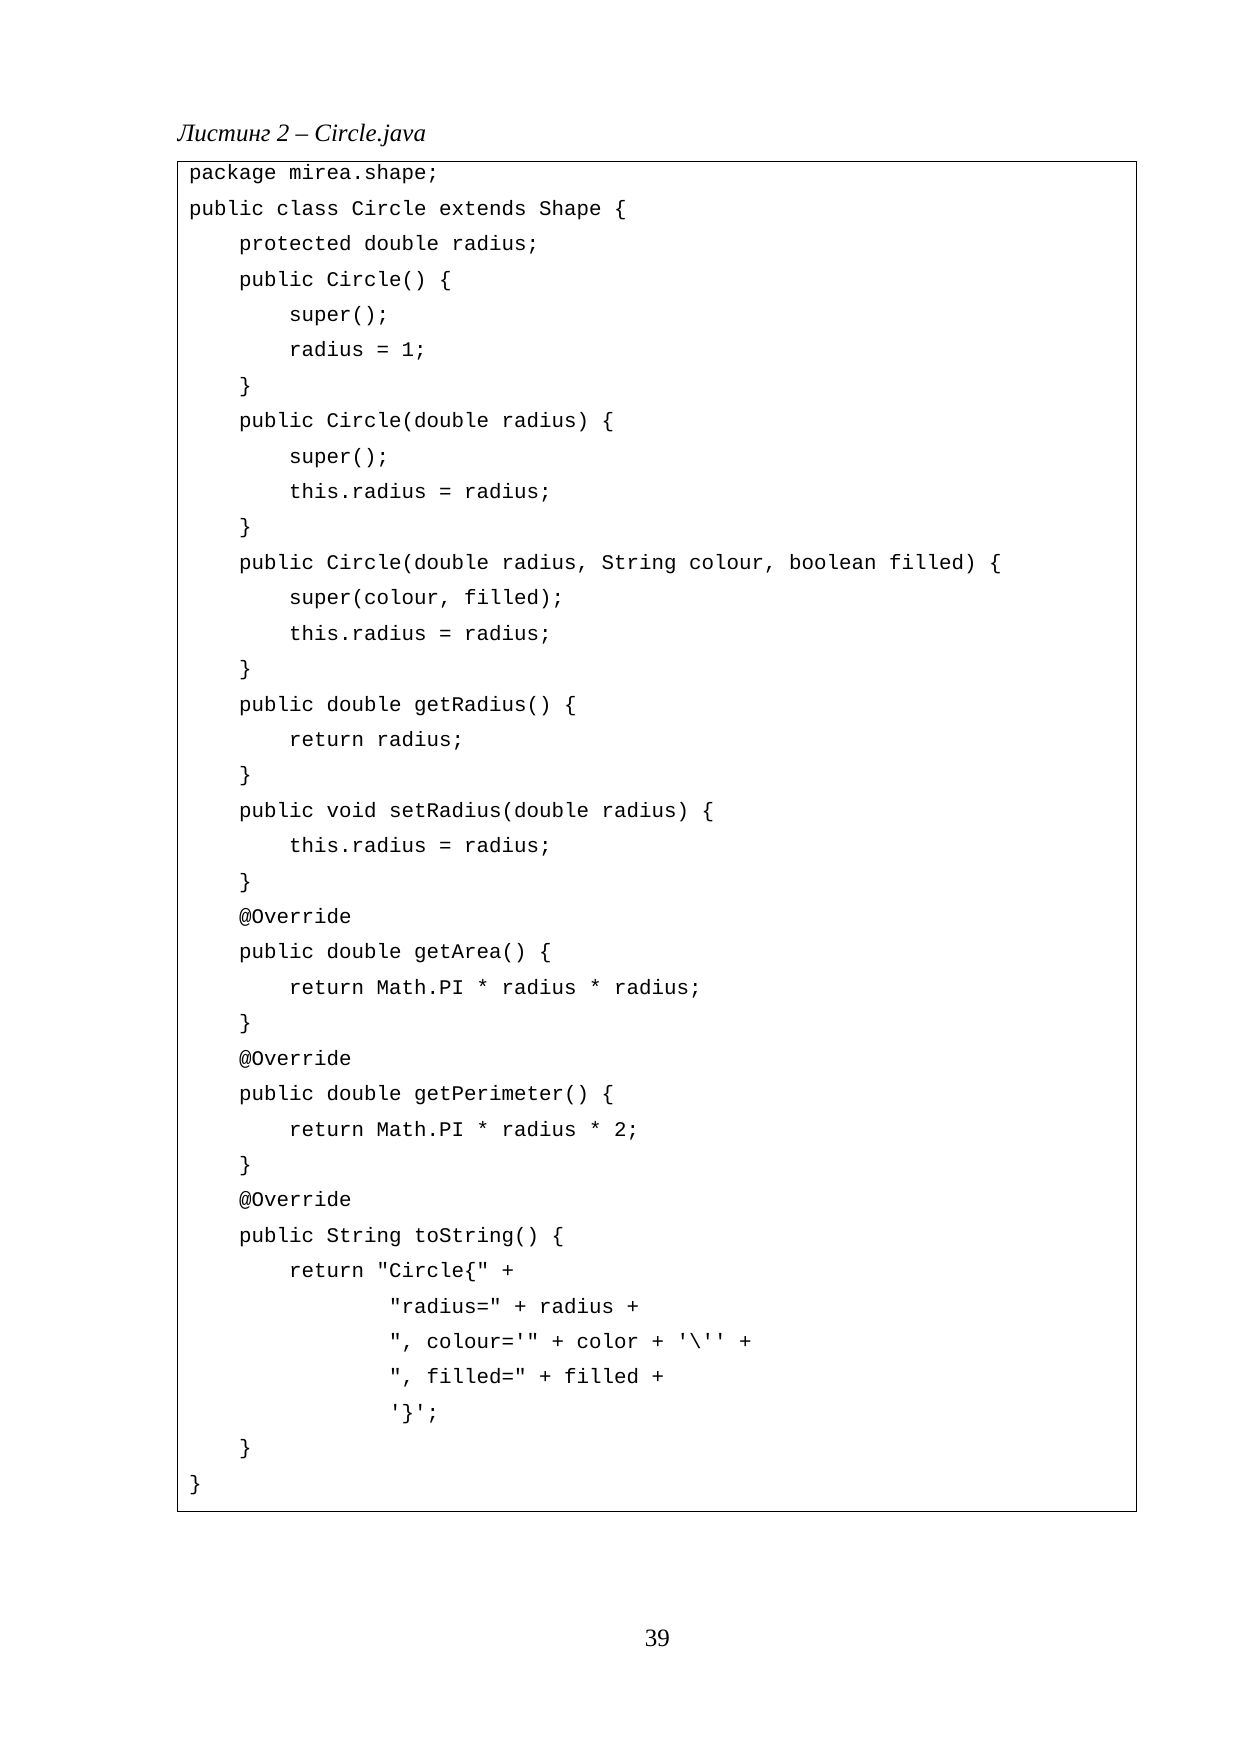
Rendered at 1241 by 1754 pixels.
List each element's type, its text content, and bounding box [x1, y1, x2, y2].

text Листинг 2 – Circle.java [177, 118, 1137, 147]
table_header package mirea.shape; public class Circle extends Shape { protected double radius; public Circle() { super(); radius = 1; } public Circle(double radius) { super(); this.radius = radius; } public Circle(double radius, String colour, boolean filled) { super(colour, filled); this.radius = radius; } public double getRadius() { return radius; } public void setRadius(double radius) { this.radius = radius; } @Override public double getArea() { return Math.PI * radius * radius; } @Override public double getPerimeter() { return Math.PI * radius * 2; } @Override public String toString() { return "Circle{" + "radius=" + radius + ", colour='" + color + '\'' + ", filled=" + filled + '}'; } } [178, 162, 1136, 1511]
